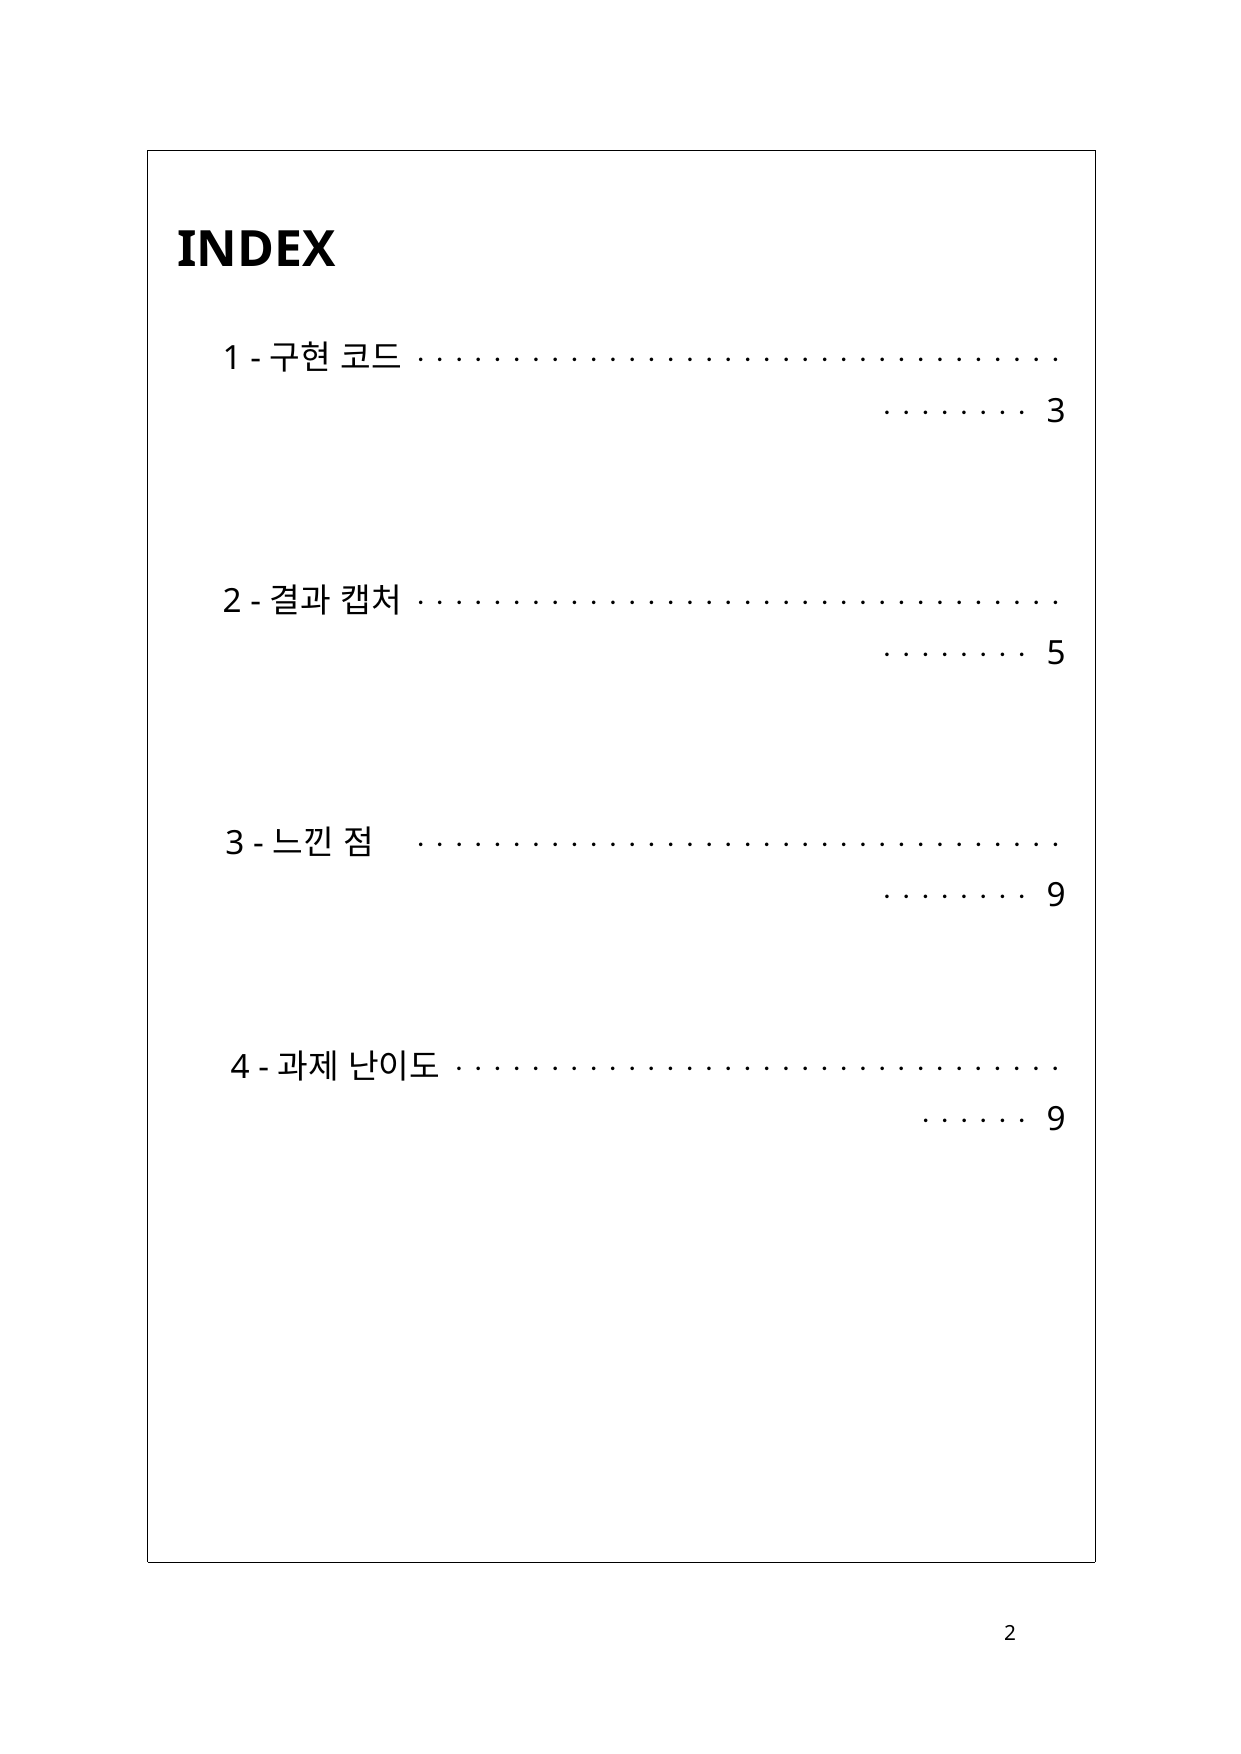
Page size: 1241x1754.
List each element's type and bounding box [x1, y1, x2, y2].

table_header [148, 151, 1095, 1561]
